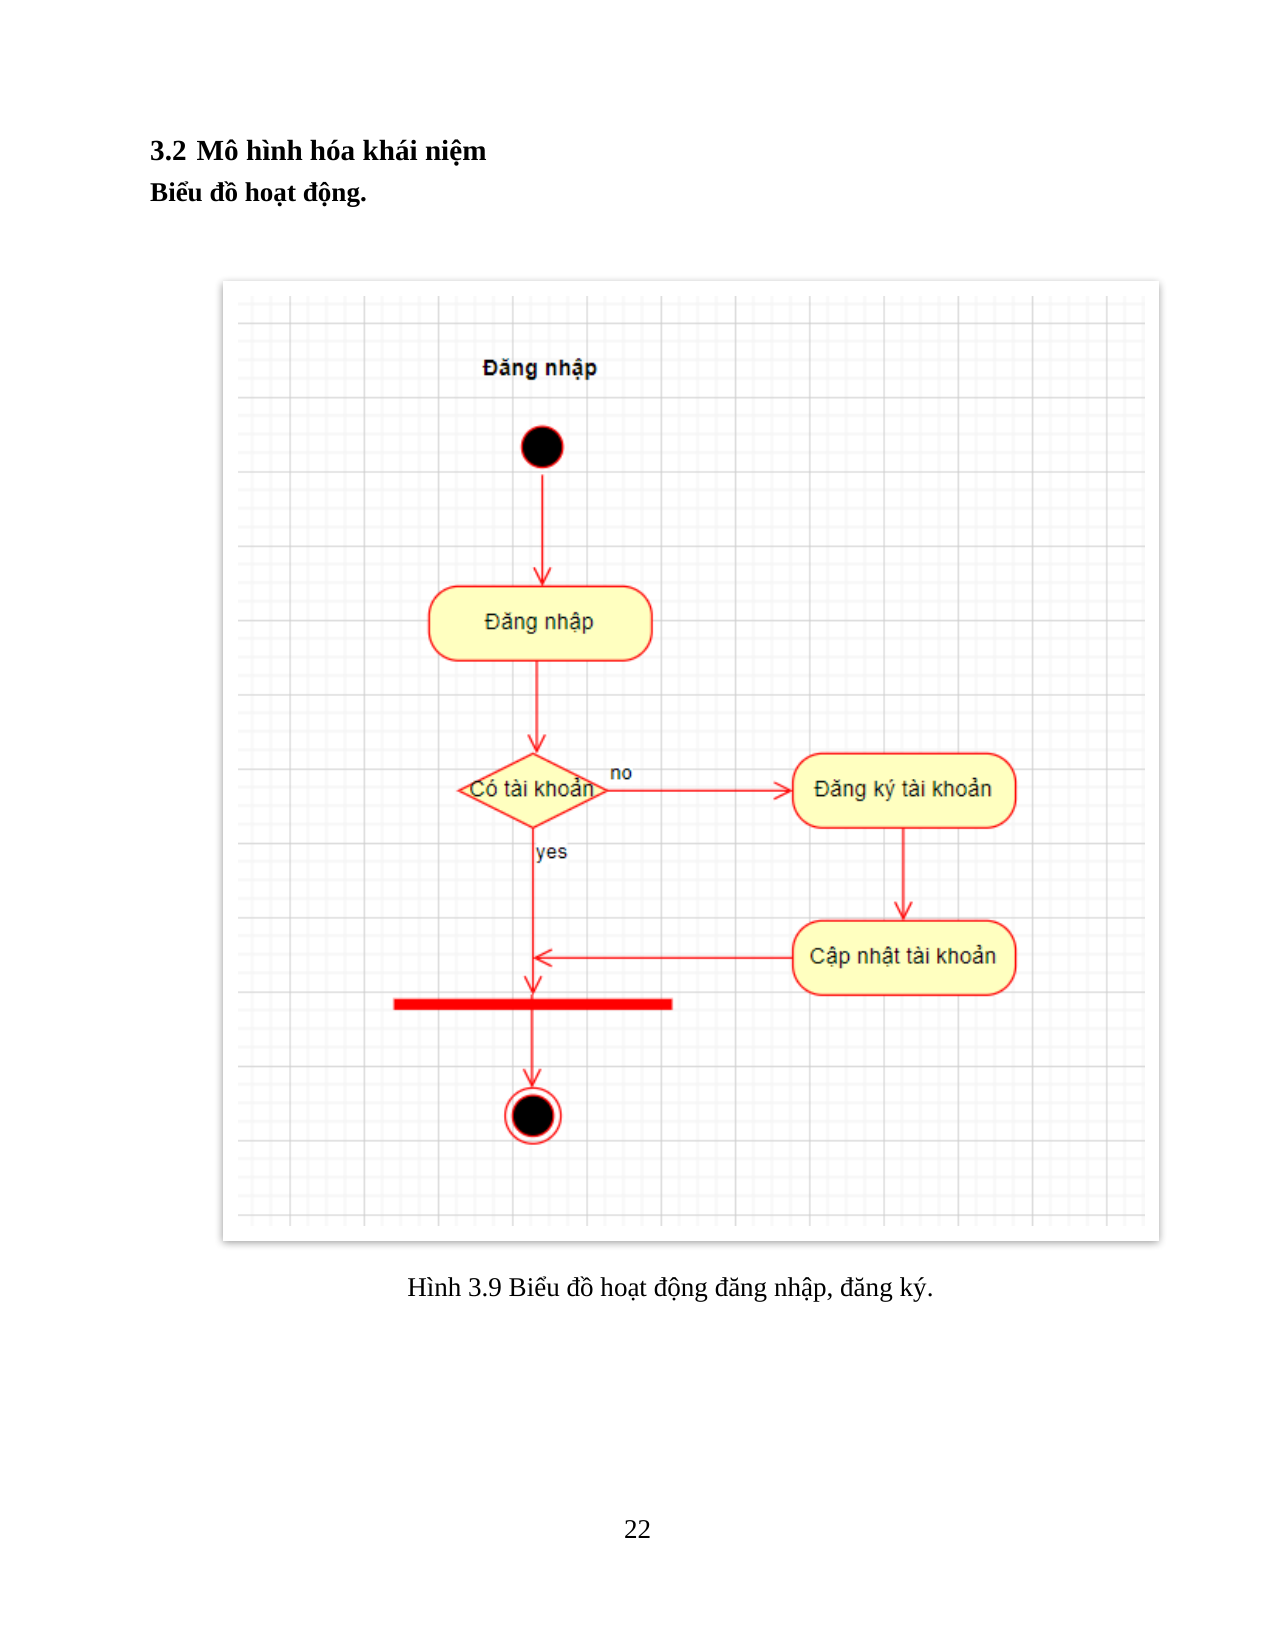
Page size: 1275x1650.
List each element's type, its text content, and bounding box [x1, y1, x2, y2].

subtitle Mô hình hóa khái niệm [150, 133, 1125, 166]
picture [238, 296, 1145, 1226]
text Biểu đồ hoạt động. [150, 176, 1125, 208]
text Hình 3.9 Biểu đồ hoạt động đăng nhập, đăng ký. [216, 1271, 1125, 1302]
